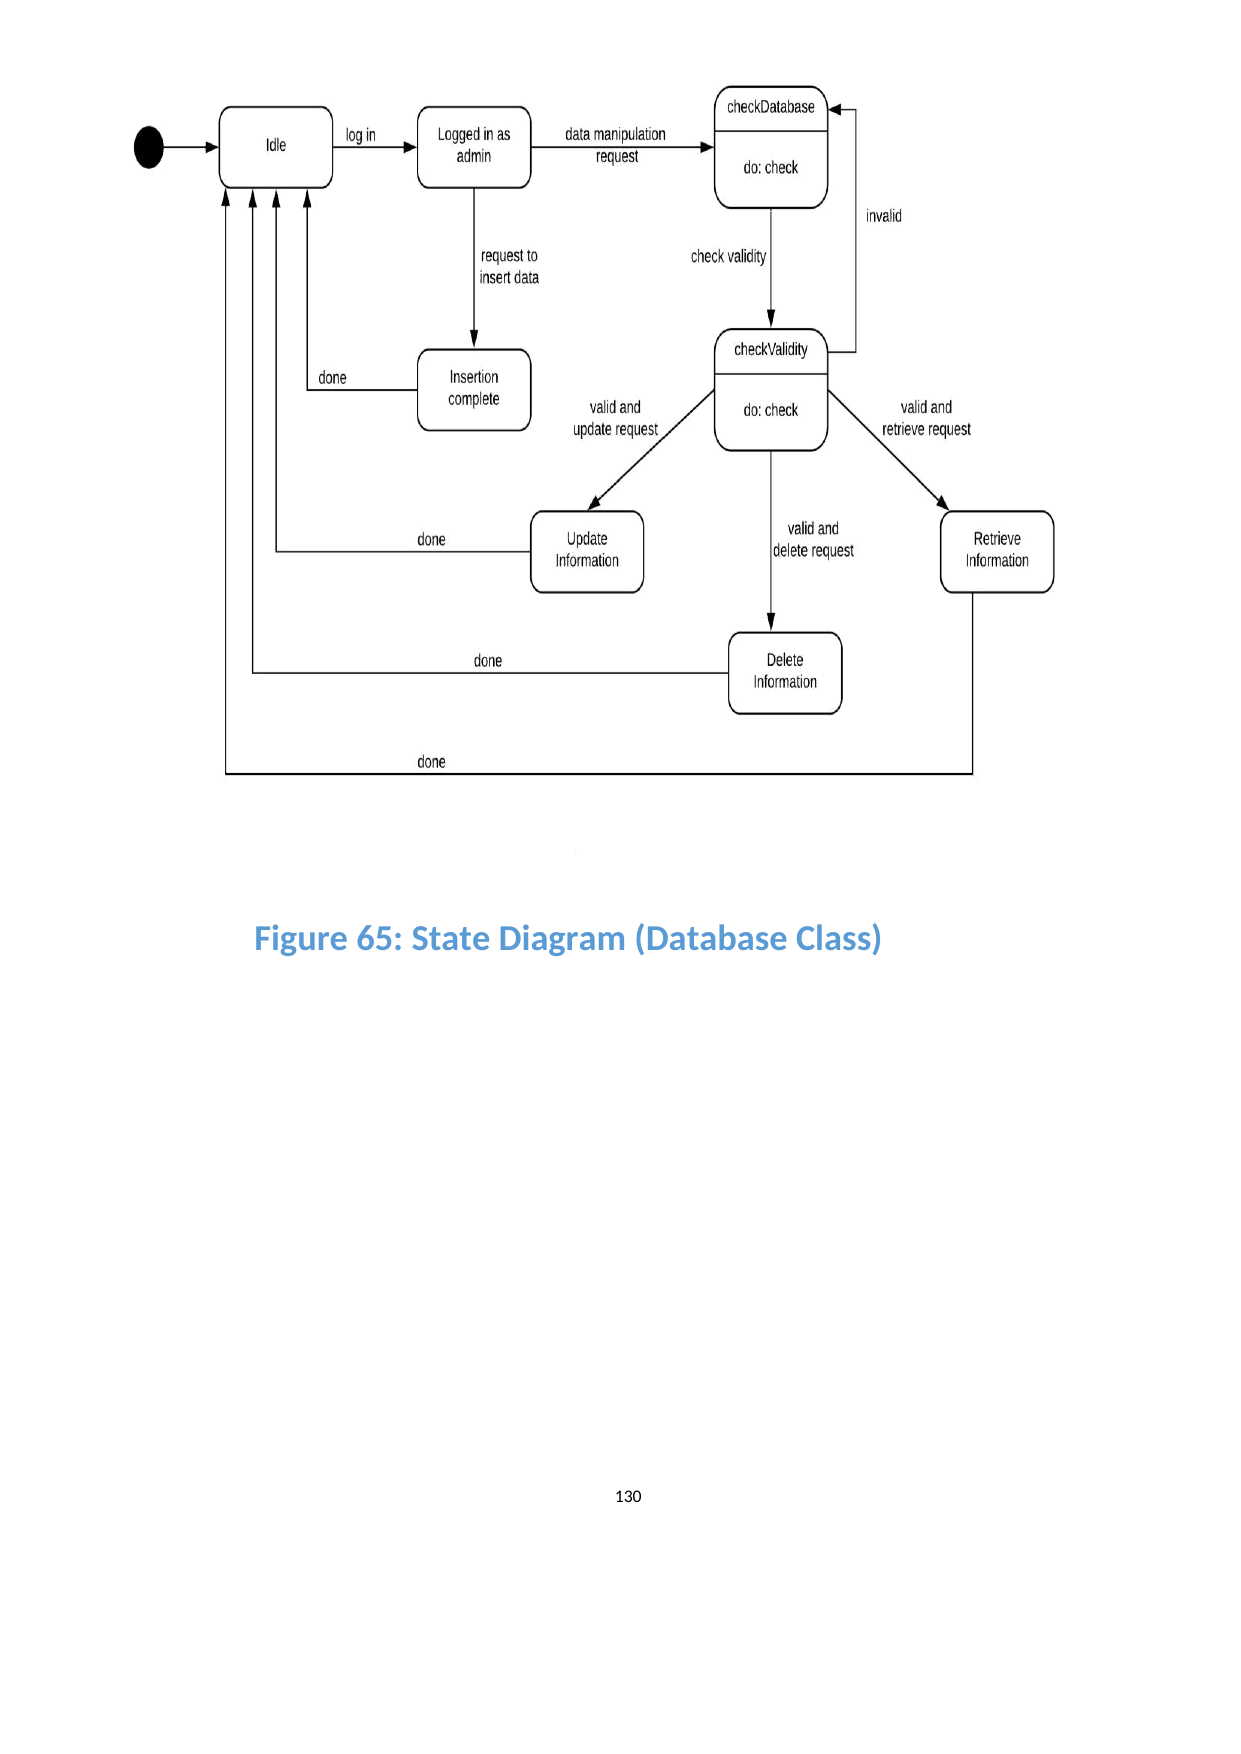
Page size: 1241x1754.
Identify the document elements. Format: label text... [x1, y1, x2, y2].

text 130 [150, 1485, 1106, 1507]
picture [106, 47, 1082, 915]
text Figure 65: State Diagram (Database Class) [254, 915, 1090, 960]
